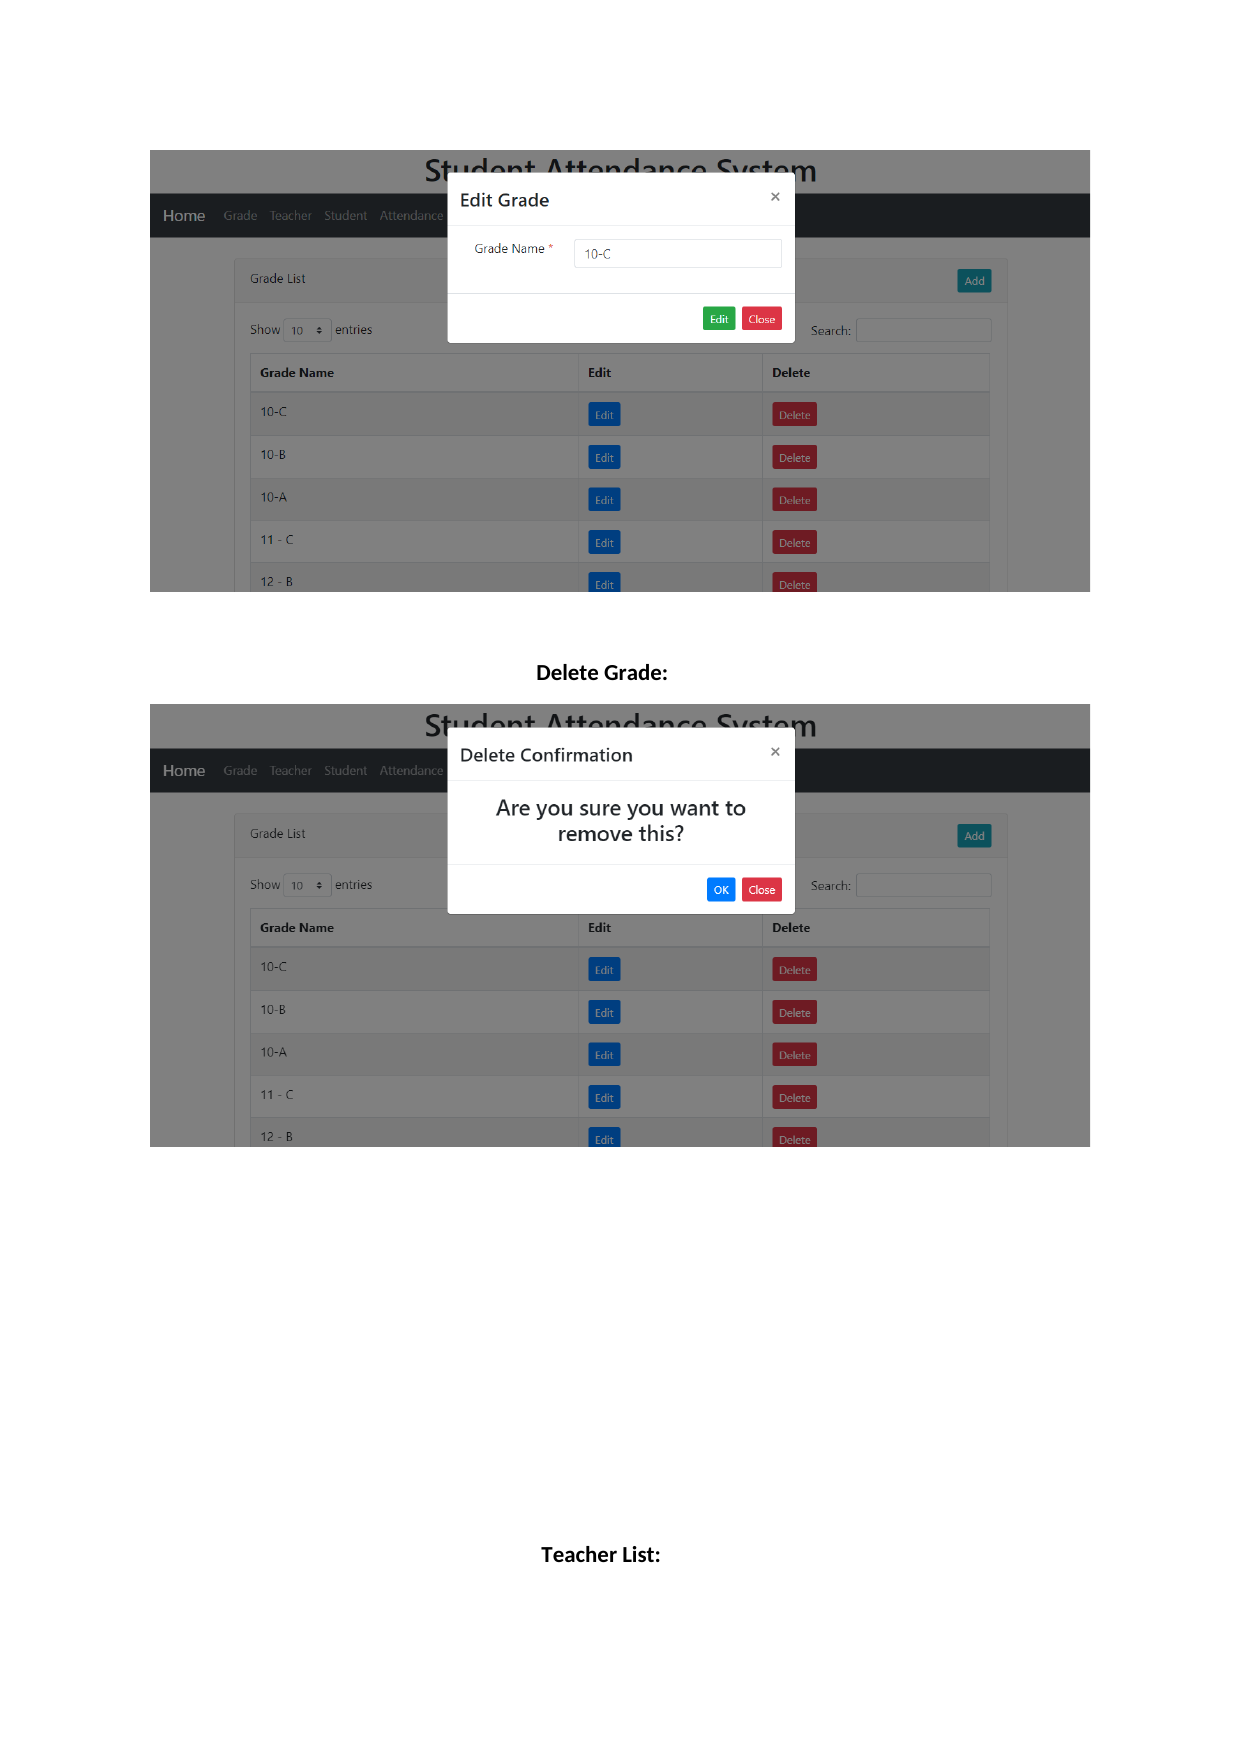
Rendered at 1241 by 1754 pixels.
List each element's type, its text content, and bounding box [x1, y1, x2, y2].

text Teacher List: [150, 1540, 1090, 1568]
text Delete Grade: [150, 658, 1090, 686]
picture [150, 150, 1091, 592]
picture [150, 704, 1091, 1147]
